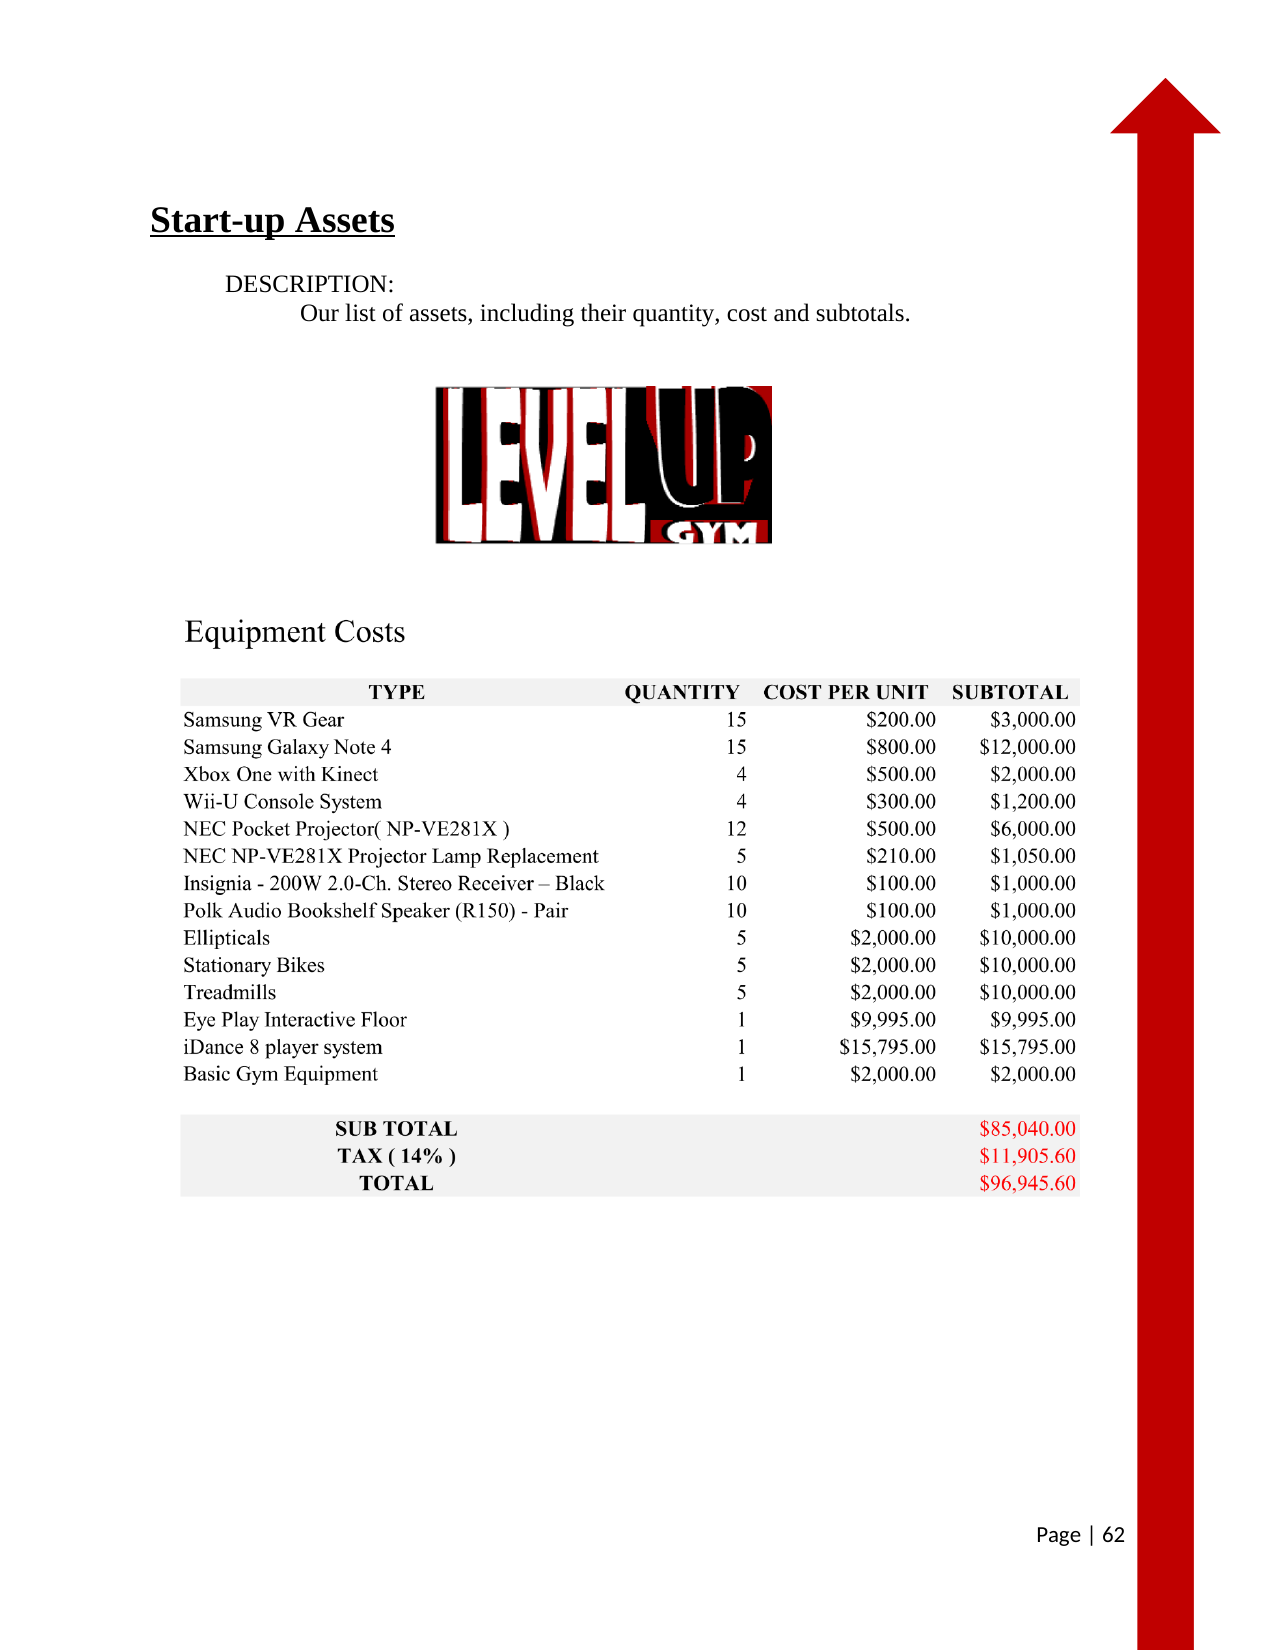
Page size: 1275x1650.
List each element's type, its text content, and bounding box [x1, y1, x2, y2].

text Our list of assets, including their quantity, cost and subtotals. [150, 298, 1125, 326]
picture [150, 354, 1125, 1240]
text DESCRIPTION: [150, 269, 1125, 298]
text Start-up Assets [150, 198, 1125, 241]
